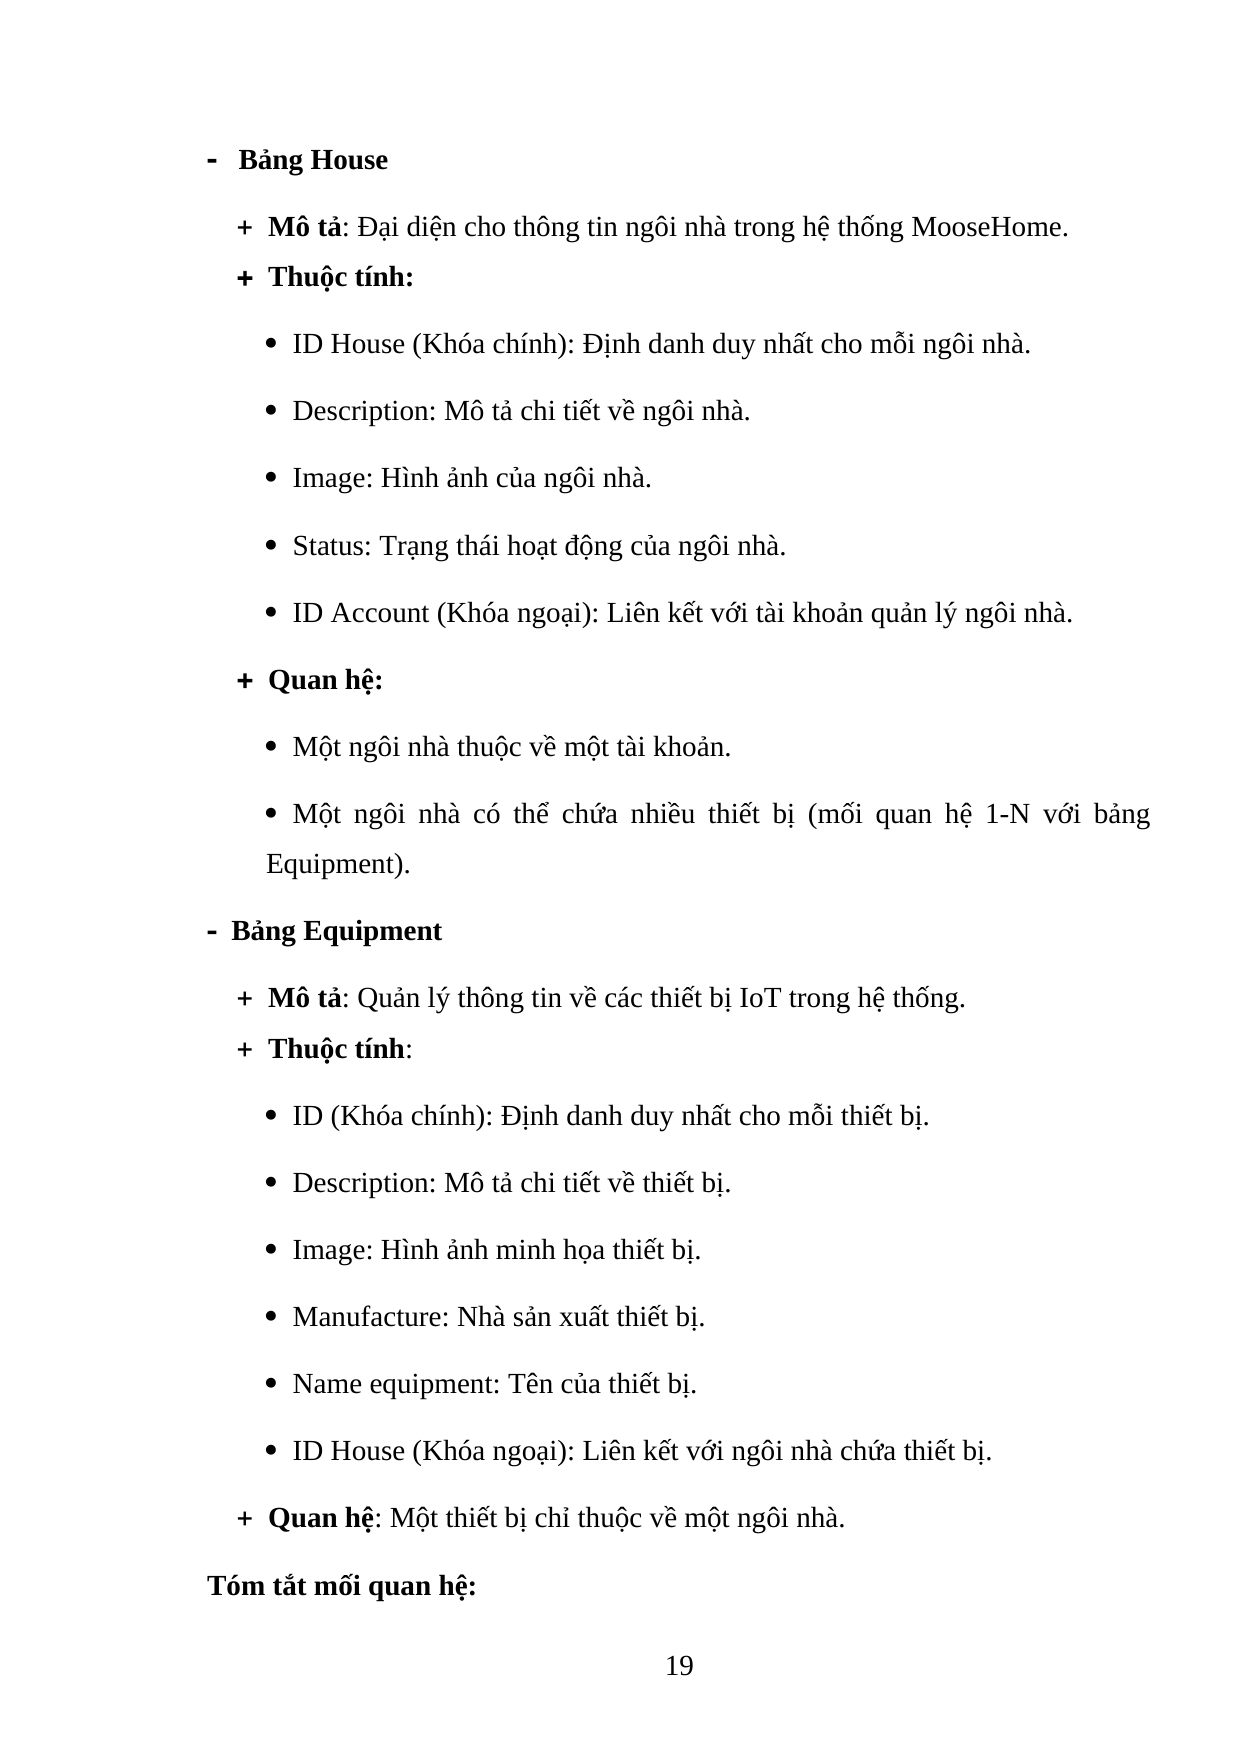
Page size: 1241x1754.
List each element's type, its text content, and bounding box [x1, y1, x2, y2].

text Tóm tắt mối quan hệ: [177, 1568, 1152, 1601]
text Mô tả: Đại diện cho thông tin ngôi nhà trong hệ thống MooseHome. [236, 209, 1152, 243]
text Description: Mô tả chi tiết về ngôi nhà. [266, 393, 1152, 427]
text Image: Hình ảnh của ngôi nhà. [266, 461, 1152, 494]
text ID House (Khóa chính): Định danh duy nhất cho mỗi ngôi nhà. [266, 326, 1152, 360]
text Image: Hình ảnh minh họa thiết bị. [266, 1232, 1152, 1266]
text Thuộc tính: [236, 259, 1152, 293]
text Status: Trạng thái hoạt động của ngôi nhà. [266, 528, 1152, 561]
text Quan hệ: Một thiết bị chỉ thuộc về một ngôi nhà. [236, 1501, 1152, 1534]
text Một ngôi nhà thuộc về một tài khoản. [266, 729, 1152, 763]
text Bảng Equipment [207, 913, 1152, 947]
text ID House (Khóa ngoại): Liên kết với ngôi nhà chứa thiết bị. [266, 1433, 1152, 1467]
text Description: Mô tả chi tiết về thiết bị. [266, 1165, 1152, 1199]
text Manufacture: Nhà sản xuất thiết bị. [266, 1299, 1152, 1333]
text Một ngôi nhà có thể chứa nhiều thiết bị (mối quan hệ 1-N với bảng Equipment). [266, 796, 1152, 880]
text Mô tả: Quản lý thông tin về các thiết bị IoT trong hệ thống. [236, 981, 1152, 1014]
text Name equipment: Tên của thiết bị. [266, 1366, 1152, 1400]
text Quan hệ: [236, 662, 1152, 696]
text ID (Khóa chính): Định danh duy nhất cho mỗi thiết bị. [266, 1098, 1152, 1132]
text Bảng House [207, 142, 1152, 176]
text Thuộc tính: [236, 1031, 1152, 1064]
text ID Account (Khóa ngoại): Liên kết với tài khoản quản lý ngôi nhà. [266, 595, 1152, 628]
